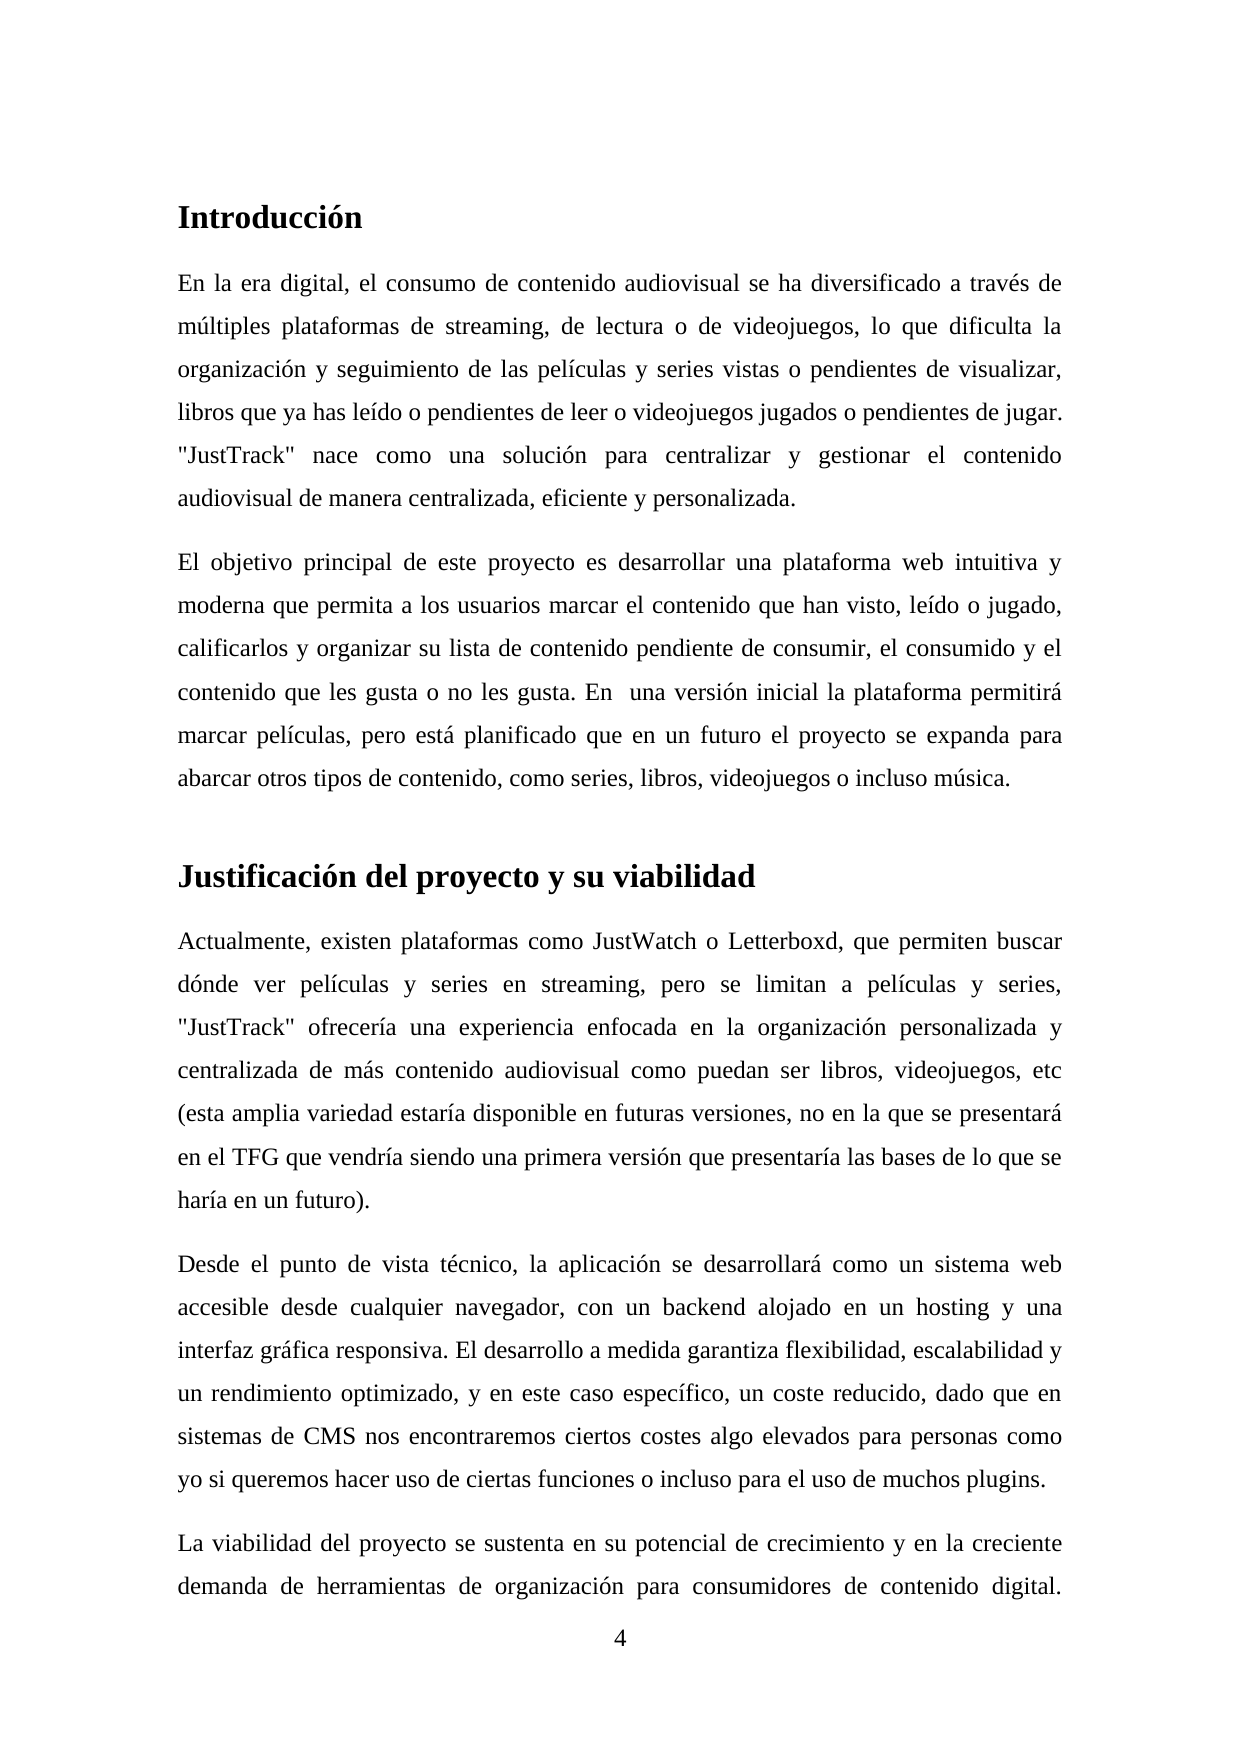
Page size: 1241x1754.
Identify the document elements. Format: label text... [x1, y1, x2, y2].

text Actualmente, existen plataformas como JustWatch o Letterboxd, que permiten buscar dónde ver películas y series en streaming, pero se limitan a películas y series, "JustTrack" ofrecería una experiencia enfocada en la organización personalizada y centralizada de más contenido audiovisual como puedan ser libros, videojuegos, etc (esta amplia variedad estaría disponible en futuras versiones, no en la que se presentará en el TFG que vendría siendo una primera versión que presentaría las bases de lo que se haría en un futuro). [177, 926, 1063, 1213]
subtitle Introducción [177, 198, 1063, 236]
text Desde el punto de vista técnico, la aplicación se desarrollará como un sistema web accesible desde cualquier navegador, con un backend alojado en un hosting y una interfaz gráfica responsiva. El desarrollo a medida garantiza flexibilidad, escalabilidad y un rendimiento optimizado, y en este caso específico, un coste reducido, dado que en sistemas de CMS nos encontraremos ciertos costes algo elevados para personas como yo si queremos hacer uso de ciertas funciones o incluso para el uso de muchos plugins. [177, 1249, 1063, 1493]
text El objetivo principal de este proyecto es desarrollar una plataforma web intuitiva y moderna que permita a los usuarios marcar el contenido que han visto, leído o jugado, calificarlos y organizar su lista de contenido pendiente de consumir, el consumido y el contenido que les gusta o no les gusta. En una versión inicial la plataforma permitirá marcar películas, pero está planificado que en un futuro el proyecto se expanda para abarcar otros tipos de contenido, como series, libros, videojuegos o incluso música. [177, 547, 1063, 792]
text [177, 1528, 1063, 1600]
subtitle Justificación del proyecto y su viabilidad [177, 856, 1063, 894]
text En la era digital, el consumo de contenido audiovisual se ha diversificado a través de múltiples plataformas de streaming, de lectura o de videojuegos, lo que dificulta la organización y seguimiento de las películas y series vistas o pendientes de visualizar, libros que ya has leído o pendientes de leer o videojuegos jugados o pendientes de jugar. "JustTrack" nace como una solución para centralizar y gestionar el contenido audiovisual de manera centralizada, eficiente y personalizada. [177, 268, 1063, 512]
